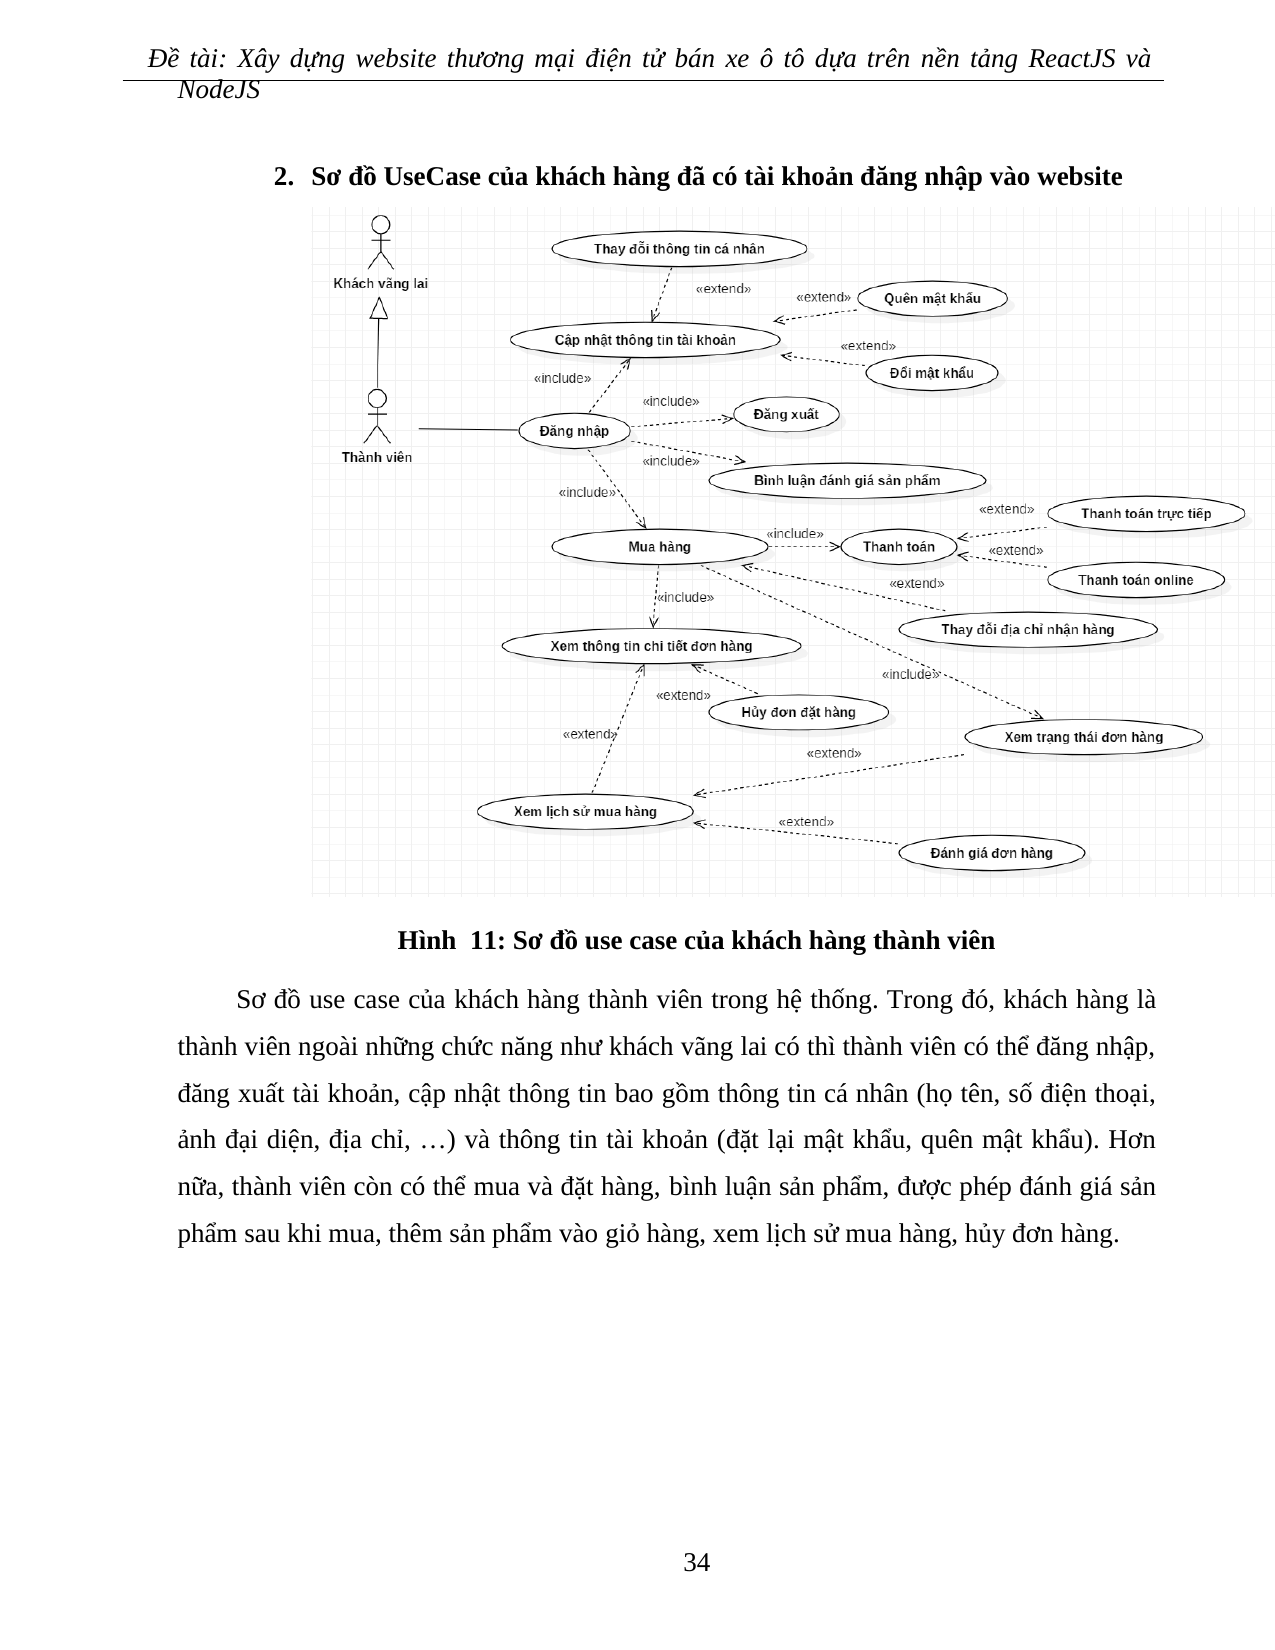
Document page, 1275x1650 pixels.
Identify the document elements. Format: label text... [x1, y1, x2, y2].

picture [311, 207, 1275, 897]
text Hình 11: Sơ đồ use case của khách hàng thành viên [177, 924, 1157, 956]
text Sơ đồ use case của khách hàng thành viên trong hệ thống. Trong đó, khách hàng là thành viên ngoài những chức năng như khách vãng lai có thì thành viên có thể đăng nhập, đăng xuất tài khoản, cập nhật thông tin bao gồm thông tin cá nhân (họ tên, số điện thoại, ảnh đại diện, địa chỉ, …) và thông tin tài khoản (đặt lại mật khẩu, quên mật khẩu). Hơn nữa, thành viên còn có thể mua và đặt hàng, bình luận sản phẩm, được phép đánh giá sản phẩm sau khi mua, thêm sản phẩm vào giỏ hàng, xem lịch sử mua hàng, hủy đơn hàng. [177, 983, 1157, 1248]
list Sơ đồ UseCase của khách hàng đã có tài khoản đăng nhập vào website [274, 160, 1157, 192]
